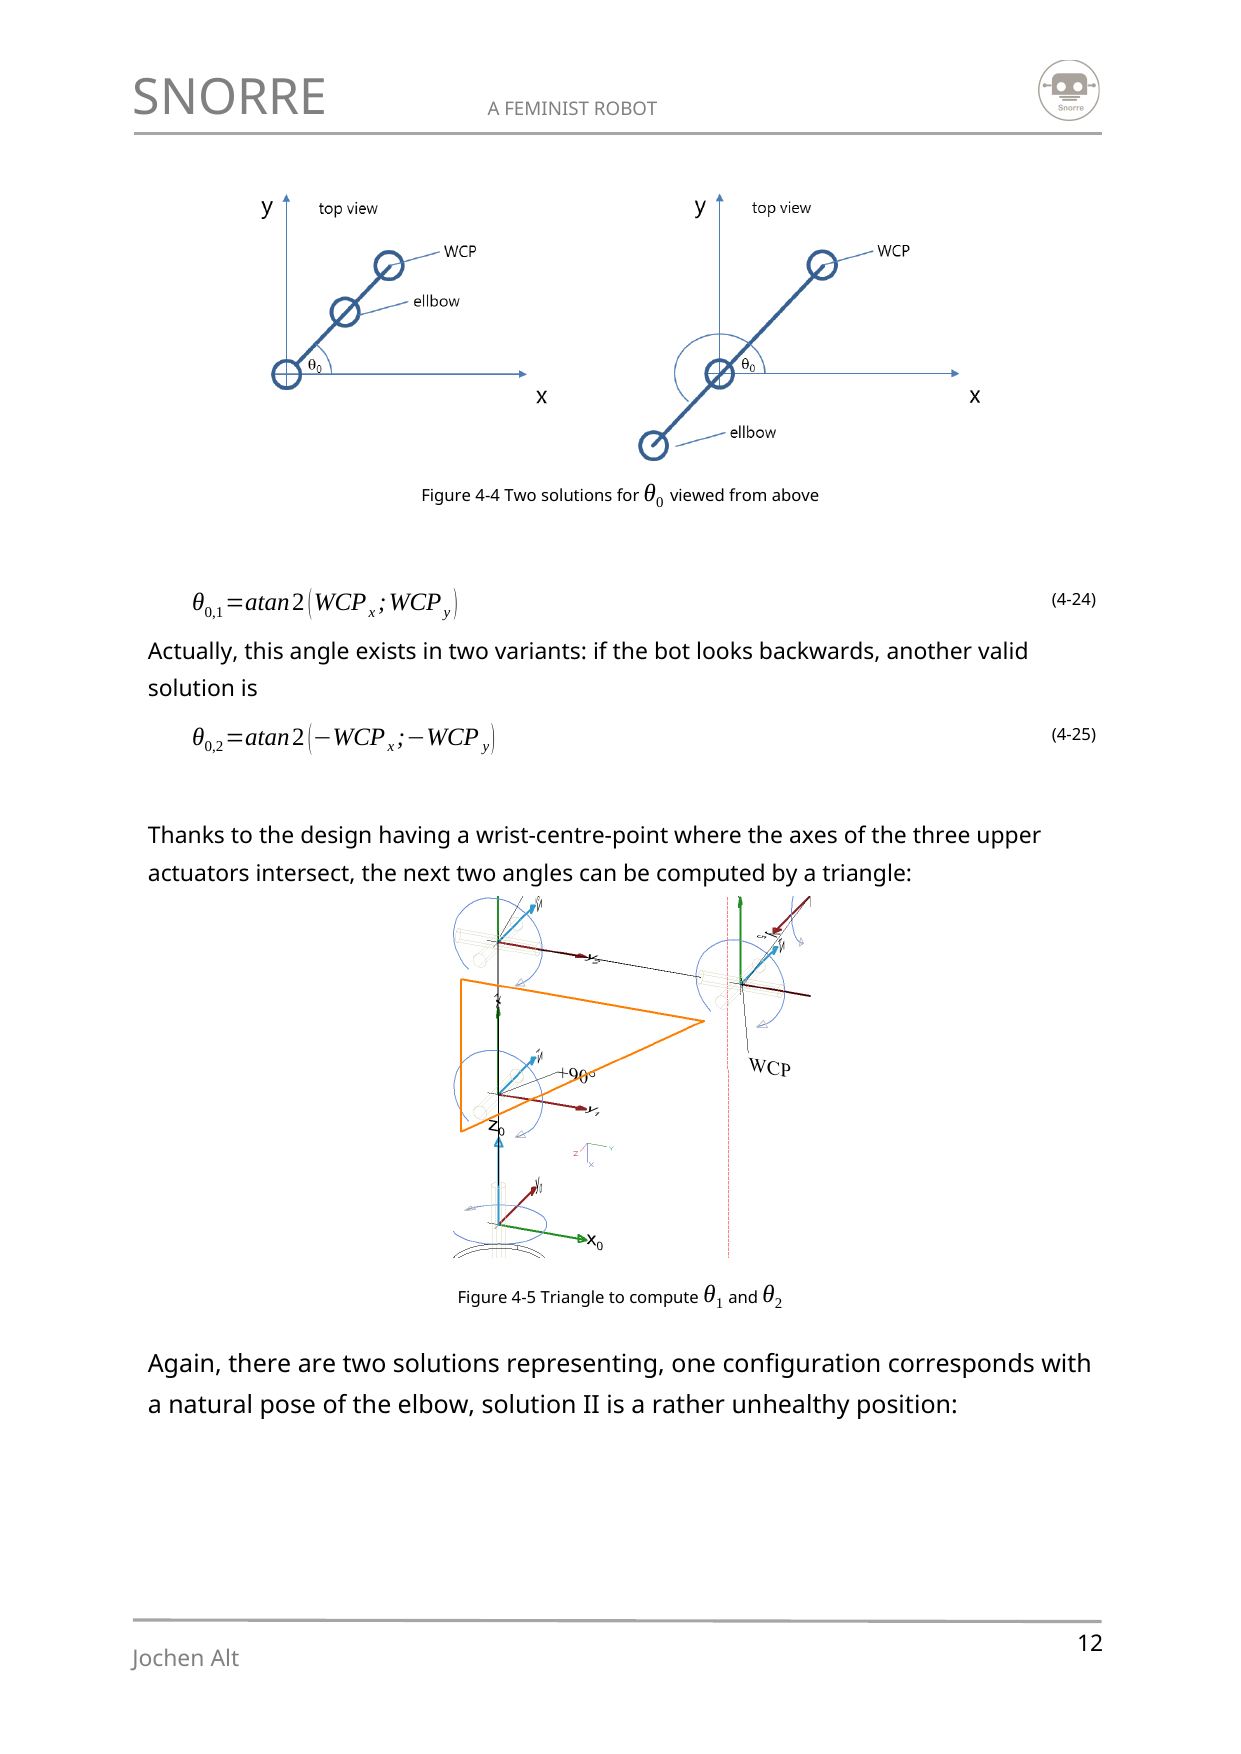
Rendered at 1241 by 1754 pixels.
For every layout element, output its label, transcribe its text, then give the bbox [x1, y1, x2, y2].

table_header [148, 722, 1033, 769]
picture [246, 181, 994, 461]
picture [429, 896, 811, 1258]
table_header [148, 587, 1033, 634]
text Thanks to the design having a wrist-centre-point where the axes of the three upper actuators intersect, the next two angles can be computed by a triangle: [148, 819, 1093, 888]
text Actually, this angle exists in two variants: if the bot looks backwards, another valid solution is [148, 634, 1093, 703]
text Again, there are two solutions representing, one configuration corresponds with a natural pose of the elbow, solution II is a rather unhealthy position: [148, 1346, 1093, 1421]
